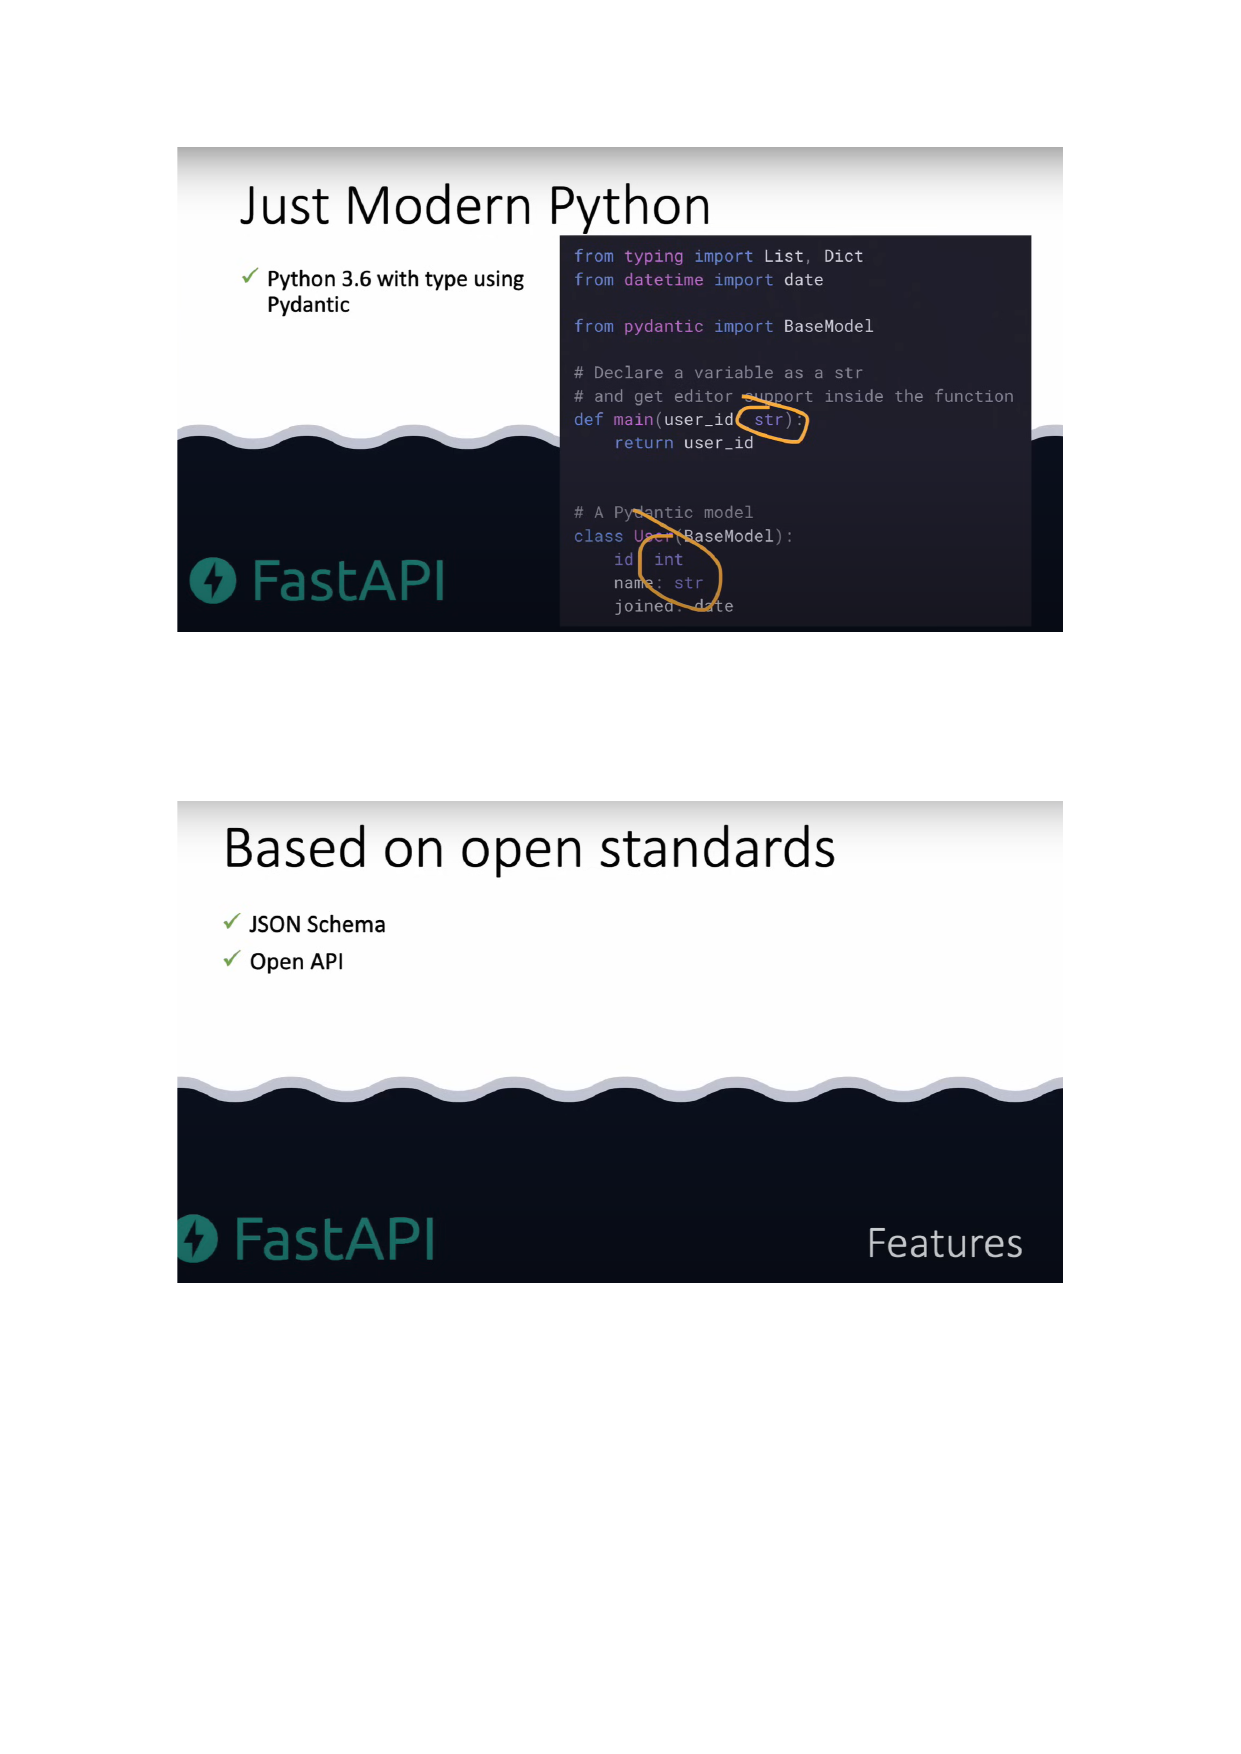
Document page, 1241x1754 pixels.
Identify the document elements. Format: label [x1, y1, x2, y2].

picture [177, 147, 1063, 632]
picture [177, 801, 1063, 1283]
